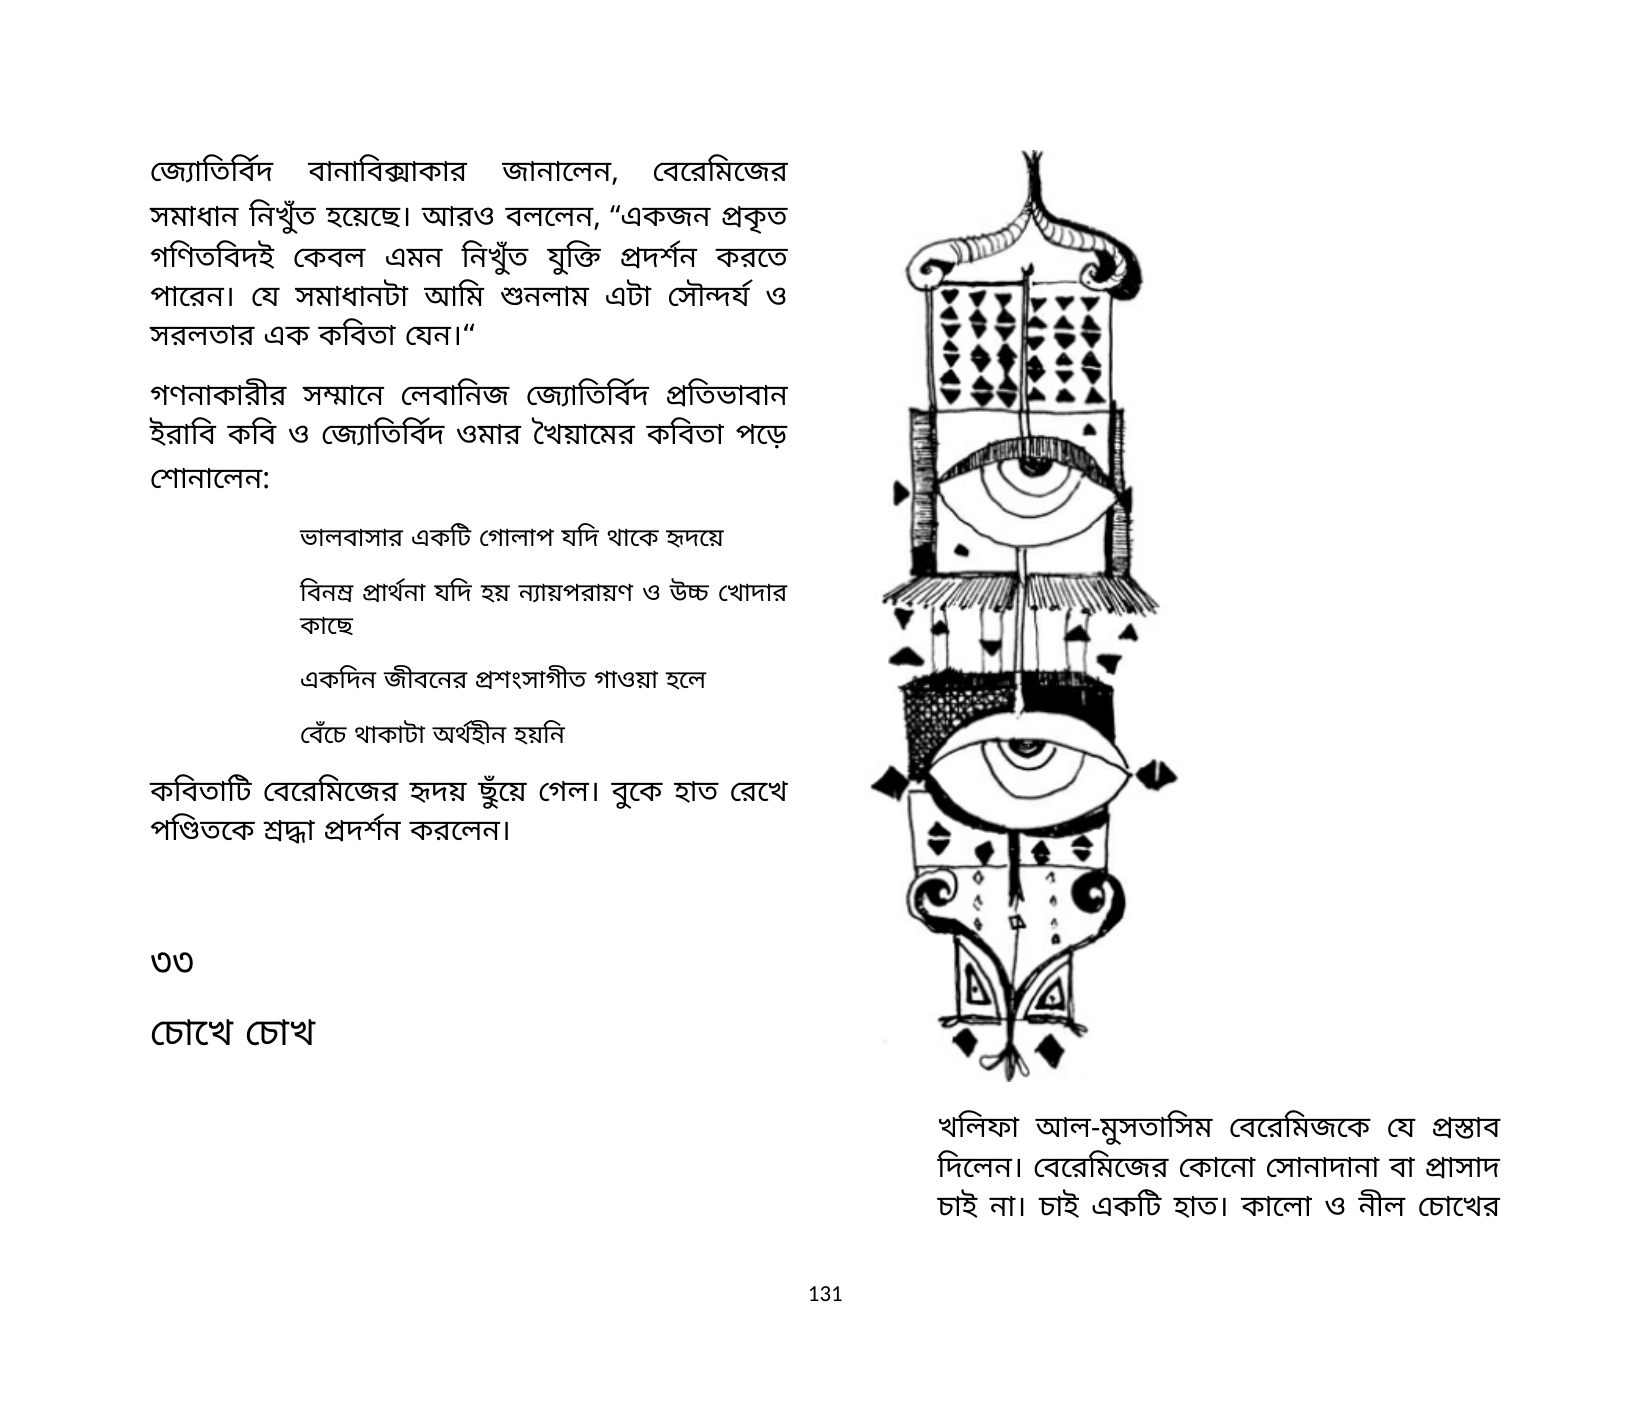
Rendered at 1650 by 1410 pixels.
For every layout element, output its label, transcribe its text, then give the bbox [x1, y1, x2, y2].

text গণনাকারীর সম্মানে লেবানিজ জ্যোতির্বিদ প্রতিভাবান ইরাবি কবি ও জ্যোতির্বিদ ওমার খৈয়ামের কবিতা পড়ে শোনালেন: [150, 378, 787, 497]
text জ্যোতির্বিদ বানাবিক্সাকার জানালেন, বেরেমিজের সমাধান নিখুঁত হয়েছে। আরও বললেন, “একজন প্রকৃত গণিতবিদই কেবল এমন নিখুঁত যুক্তি প্রদর্শন করতে পারেন। যে সমাধানটা আমি শুনলাম এটা সৌন্দর্য ও সরলতার এক কবিতা যেন।“ [150, 150, 787, 352]
text ভালবাসার একটি গোলাপ যদি থাকে হৃদয়ে [300, 523, 787, 552]
picture [862, 150, 1185, 1082]
text একদিন জীবনের প্রশংসাগীত গাওয়া হলে [300, 666, 787, 695]
text ৩৩ [150, 939, 787, 983]
text কবিতাটি বেরেমিজের হৃদয় ছুঁয়ে গেল। বুকে হাত রেখে পণ্ডিতকে শ্রদ্ধা প্রদর্শন করলেন। [150, 774, 787, 847]
text বেঁচে থাকাটা অর্থহীন হয়নি [300, 720, 787, 749]
text বিনম্র প্রার্থনা যদি হয় ন্যায়পরায়ণ ও উচ্চ খোদার কাছে [300, 578, 787, 640]
text চোখে চোখ [150, 1011, 787, 1054]
